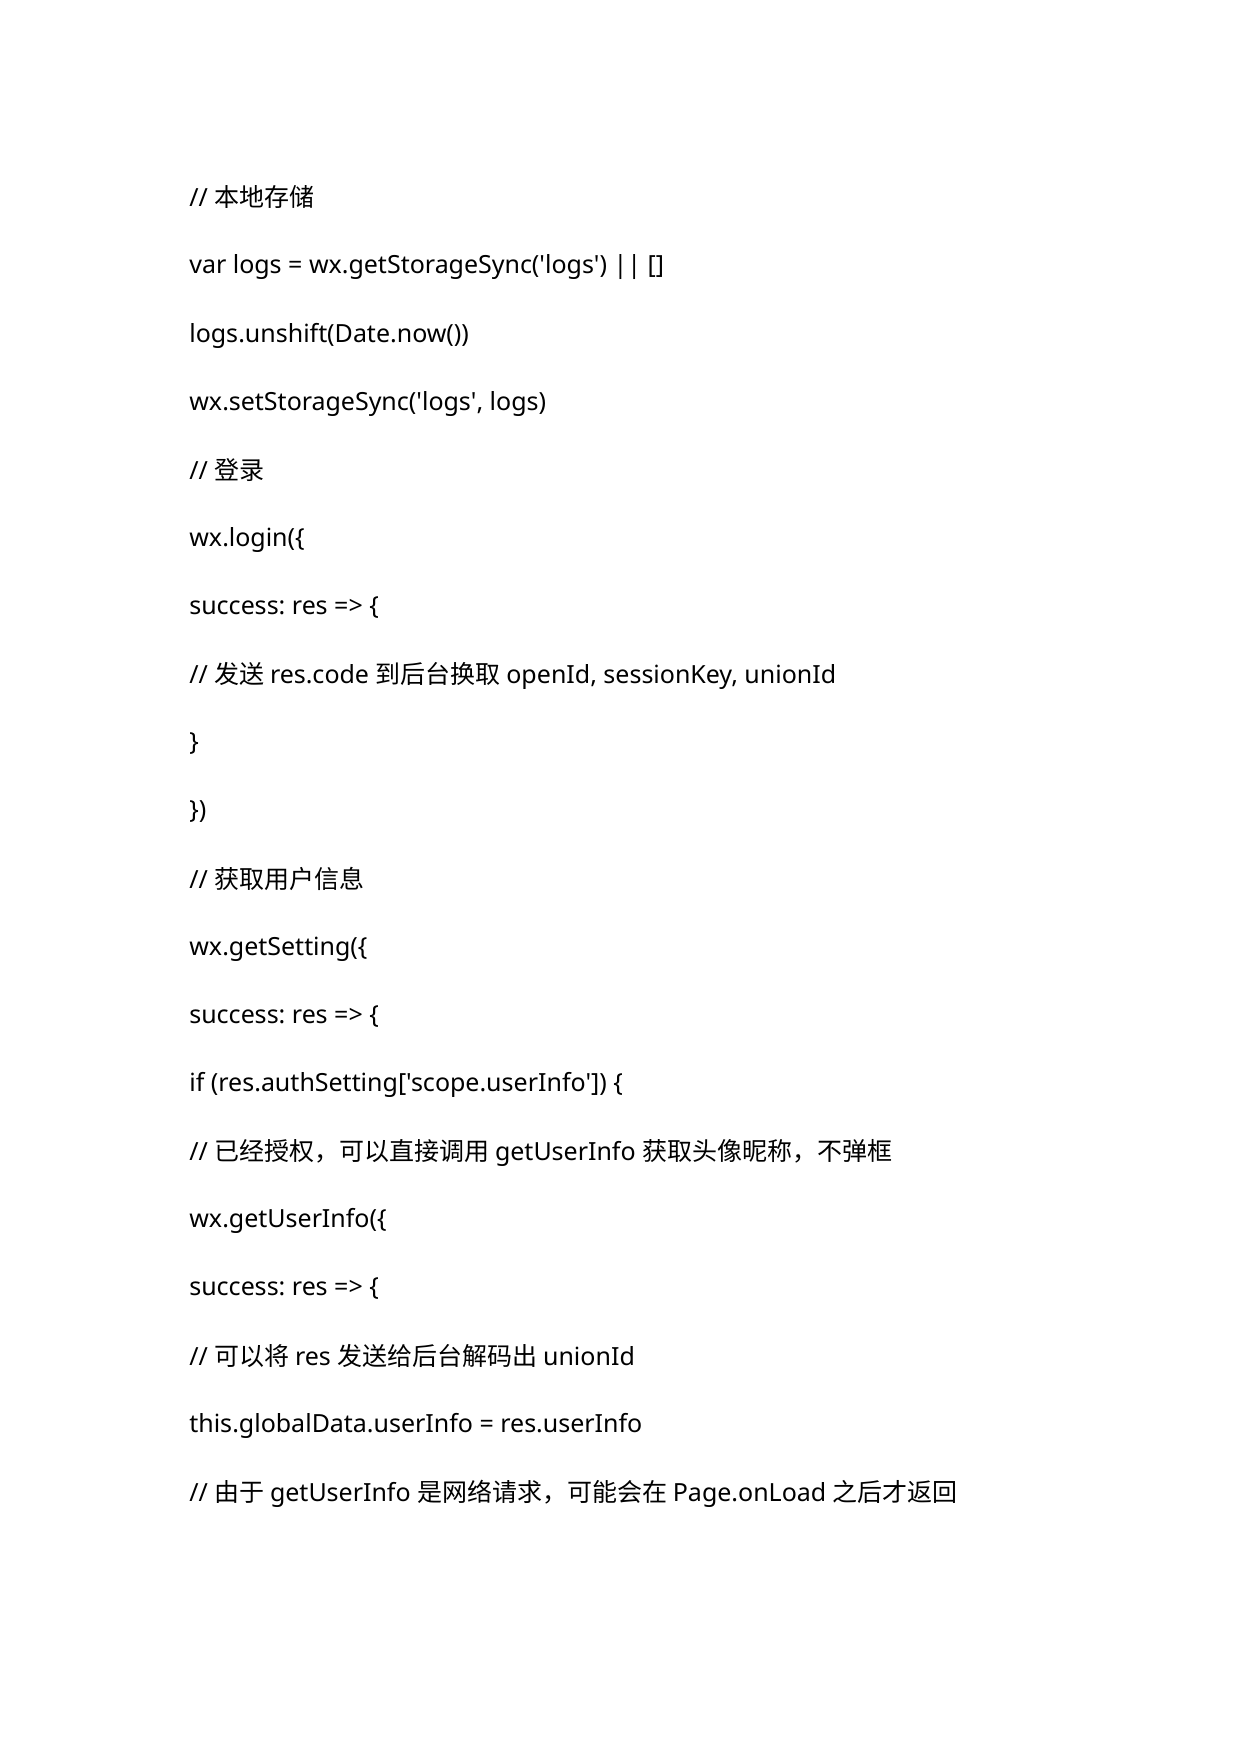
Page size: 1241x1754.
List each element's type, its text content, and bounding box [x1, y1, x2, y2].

table_header // 可以将 res 发送给后台解码出 unionId [188, 1320, 672, 1388]
table_header // 登录 [188, 435, 284, 503]
table_header // 获取用户信息 [188, 843, 384, 911]
table_header // 本地存储 [188, 162, 334, 230]
table_header wx.setStorageSync('logs', logs) [188, 366, 584, 434]
table_header wx.login({ [188, 503, 322, 571]
table_header wx.getUserInfo({ [188, 1184, 397, 1252]
table_header if (res.authSetting['scope.userInfo']) { [188, 1048, 697, 1116]
table_header logs.unshift(Date.now()) [188, 298, 497, 366]
table_header success: res => { [188, 1252, 409, 1320]
table_header success: res => { [188, 571, 409, 639]
table_header // 已经授权，可以直接调用 getUserInfo 获取头像昵称，不弹框 [188, 1116, 922, 1184]
table_header wx.getSetting({ [188, 911, 384, 979]
table_header } [188, 707, 209, 775]
table_header // 发送 res.code 到后台换取 openId, sessionKey, unionId [188, 639, 884, 707]
table_header this.globalData.userInfo = res.userInfo [188, 1388, 684, 1456]
table_header // 由于 getUserInfo 是网络请求，可能会在 Page.onLoad 之后才返回 [188, 1456, 984, 1524]
table_header var logs = wx.getStorageSync('logs') || [] [188, 230, 722, 298]
table_header success: res => { [188, 980, 409, 1048]
table_header }) [188, 775, 222, 843]
